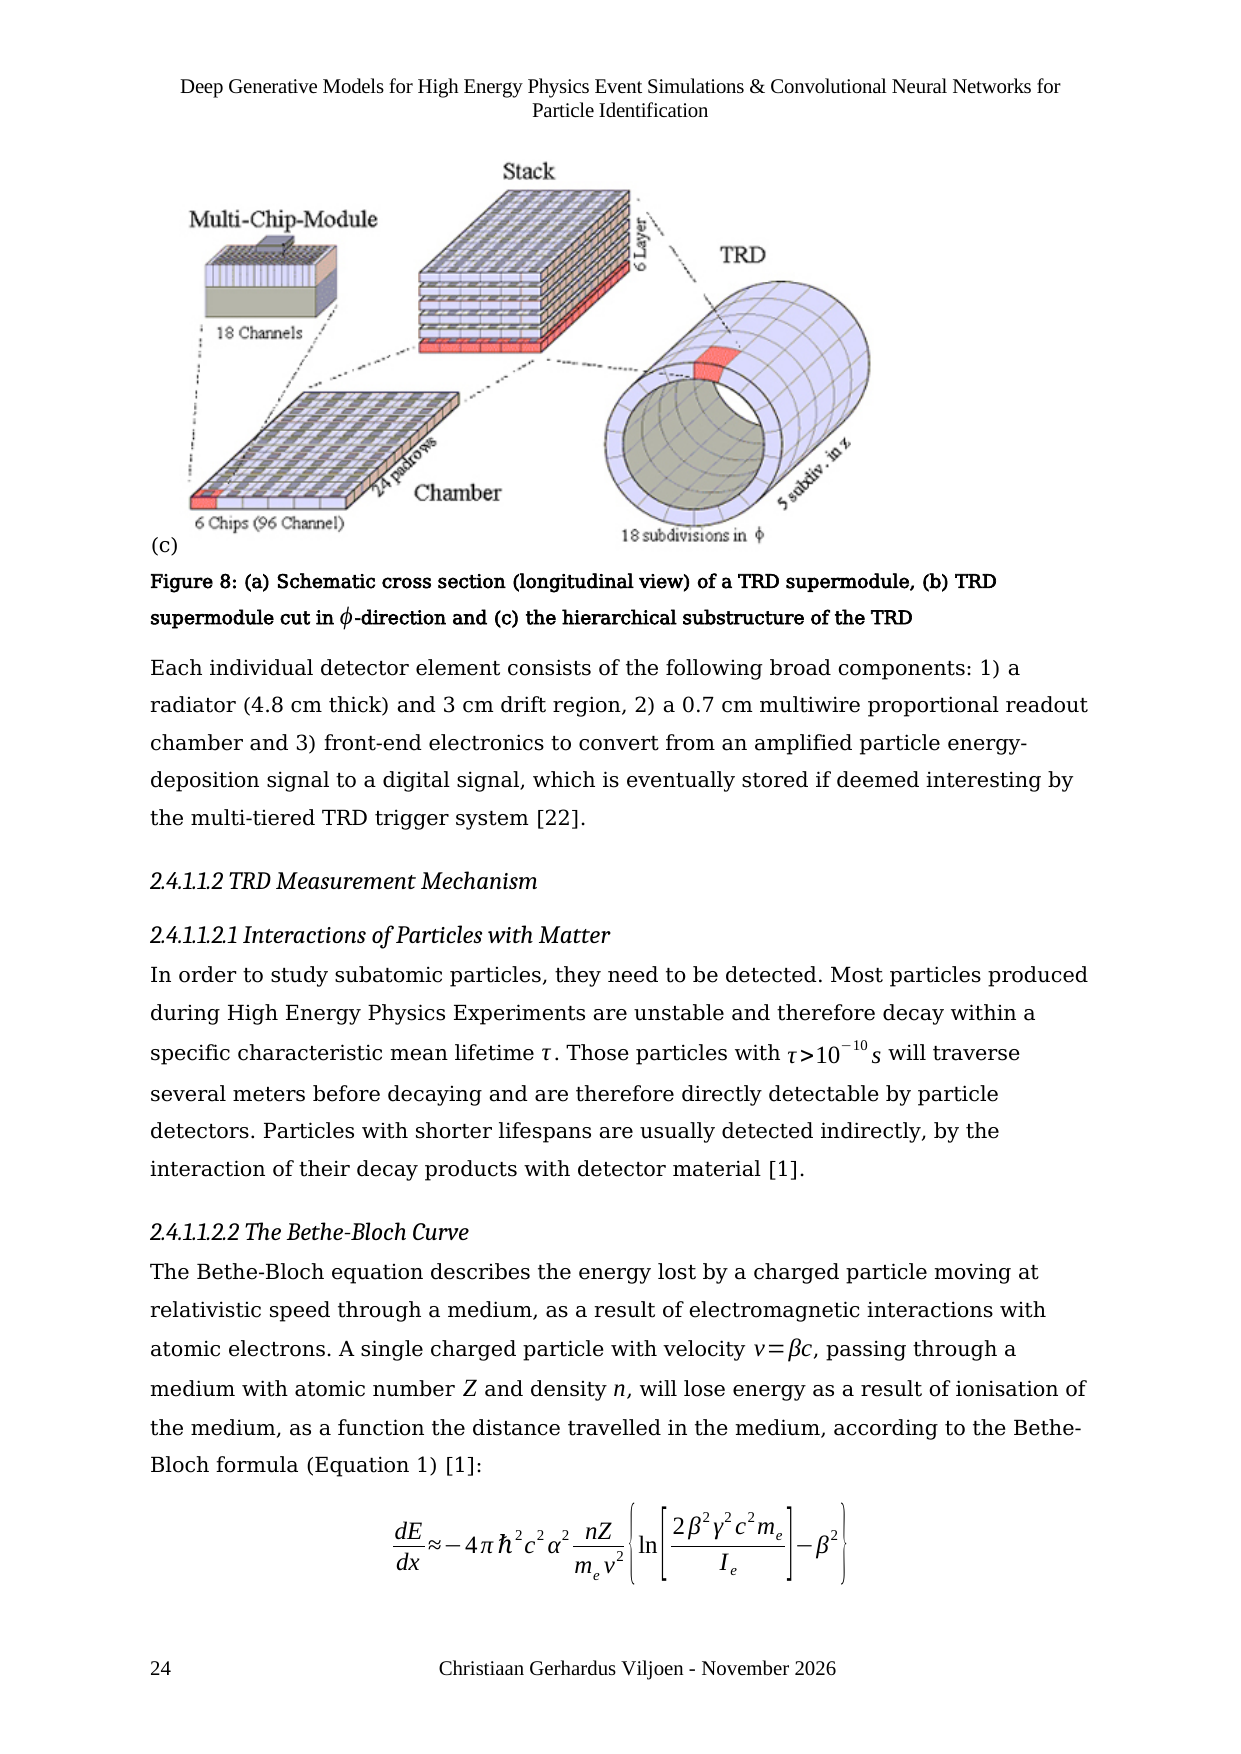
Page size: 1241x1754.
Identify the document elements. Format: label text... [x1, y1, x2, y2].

text In order to study subatomic particles, they need to be detected. Most particles produced during High Energy Physics Experiments are unstable and therefore decay within a specific characteristic mean lifetime . Those particles with will traverse several meters before decaying and are therefore directly detectable by particle detectors. Particles with shorter lifespans are usually detected indirectly, by the interaction of their decay products with detector material. [150, 962, 1090, 1180]
picture [179, 159, 879, 553]
text Each individual detector element consists of the following broad components: 1) a radiator (4.8 cm thick) and 3 cm drift region, 2) a 0.7 cm multiwire proportional readout chamber and 3) front-end electronics to convert from an amplified particle energy-deposition signal to a digital signal, which is eventually stored if deemed interesting by the multi-tiered TRD trigger system . [150, 654, 1090, 829]
subtitle Interactions of Particles with Matter [150, 921, 1090, 949]
text The Bethe-Bloch equation describes the energy lost by a charged particle moving at relativistic speed through a medium, as a result of electromagnetic interactions with atomic electrons. A single charged particle with velocity , passing through a medium with atomic number and density , will lose energy as a result of ionisation of the medium, as a function the distance travelled in the medium, according to the Bethe-Bloch formula (Equation 1): [150, 1259, 1090, 1477]
subtitle The Bethe-Bloch Curve [150, 1218, 1090, 1247]
subtitle TRD Measurement Mechanism [150, 867, 1090, 896]
